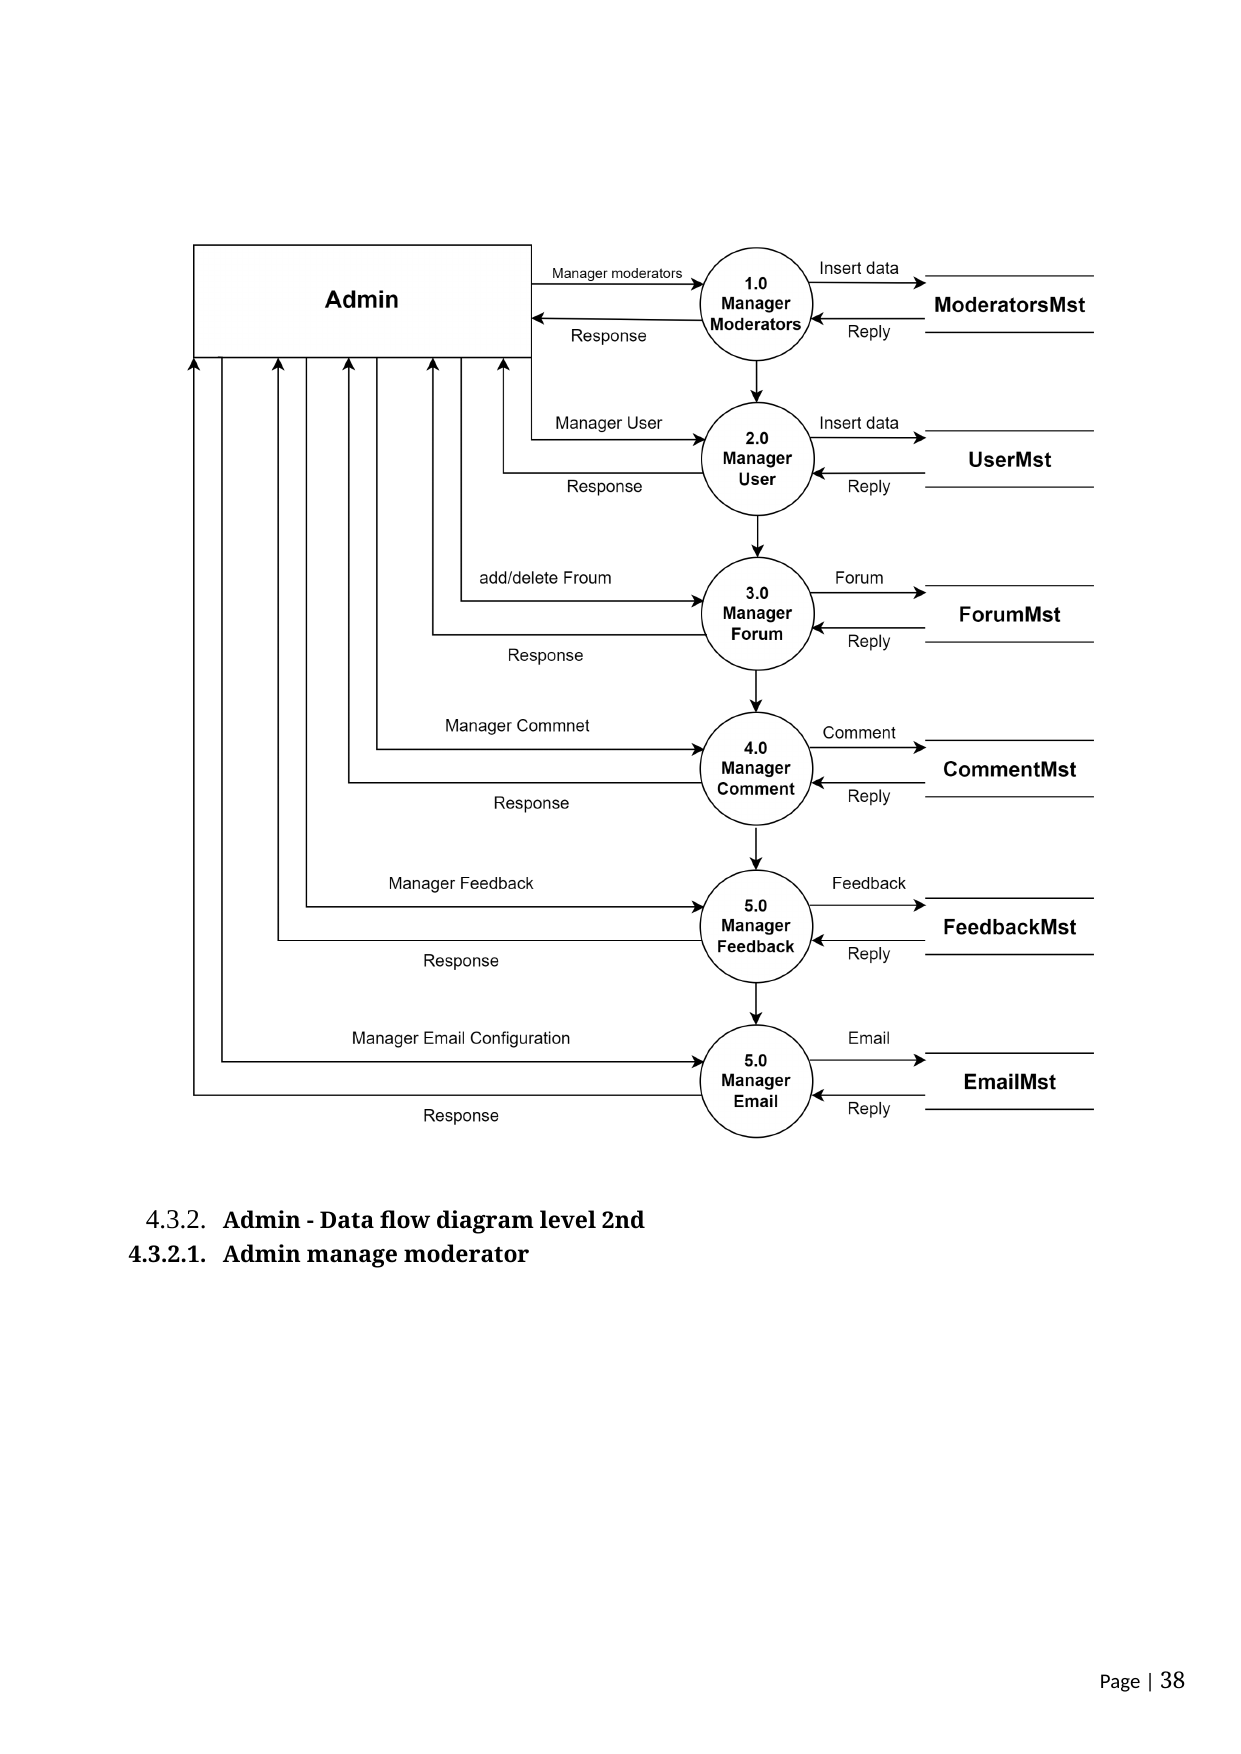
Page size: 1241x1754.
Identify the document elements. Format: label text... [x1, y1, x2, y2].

list Admin - Data flow diagram level 2nd [207, 1203, 1185, 1236]
list Admin manage moderator [207, 1238, 1185, 1269]
picture [169, 230, 1110, 1152]
